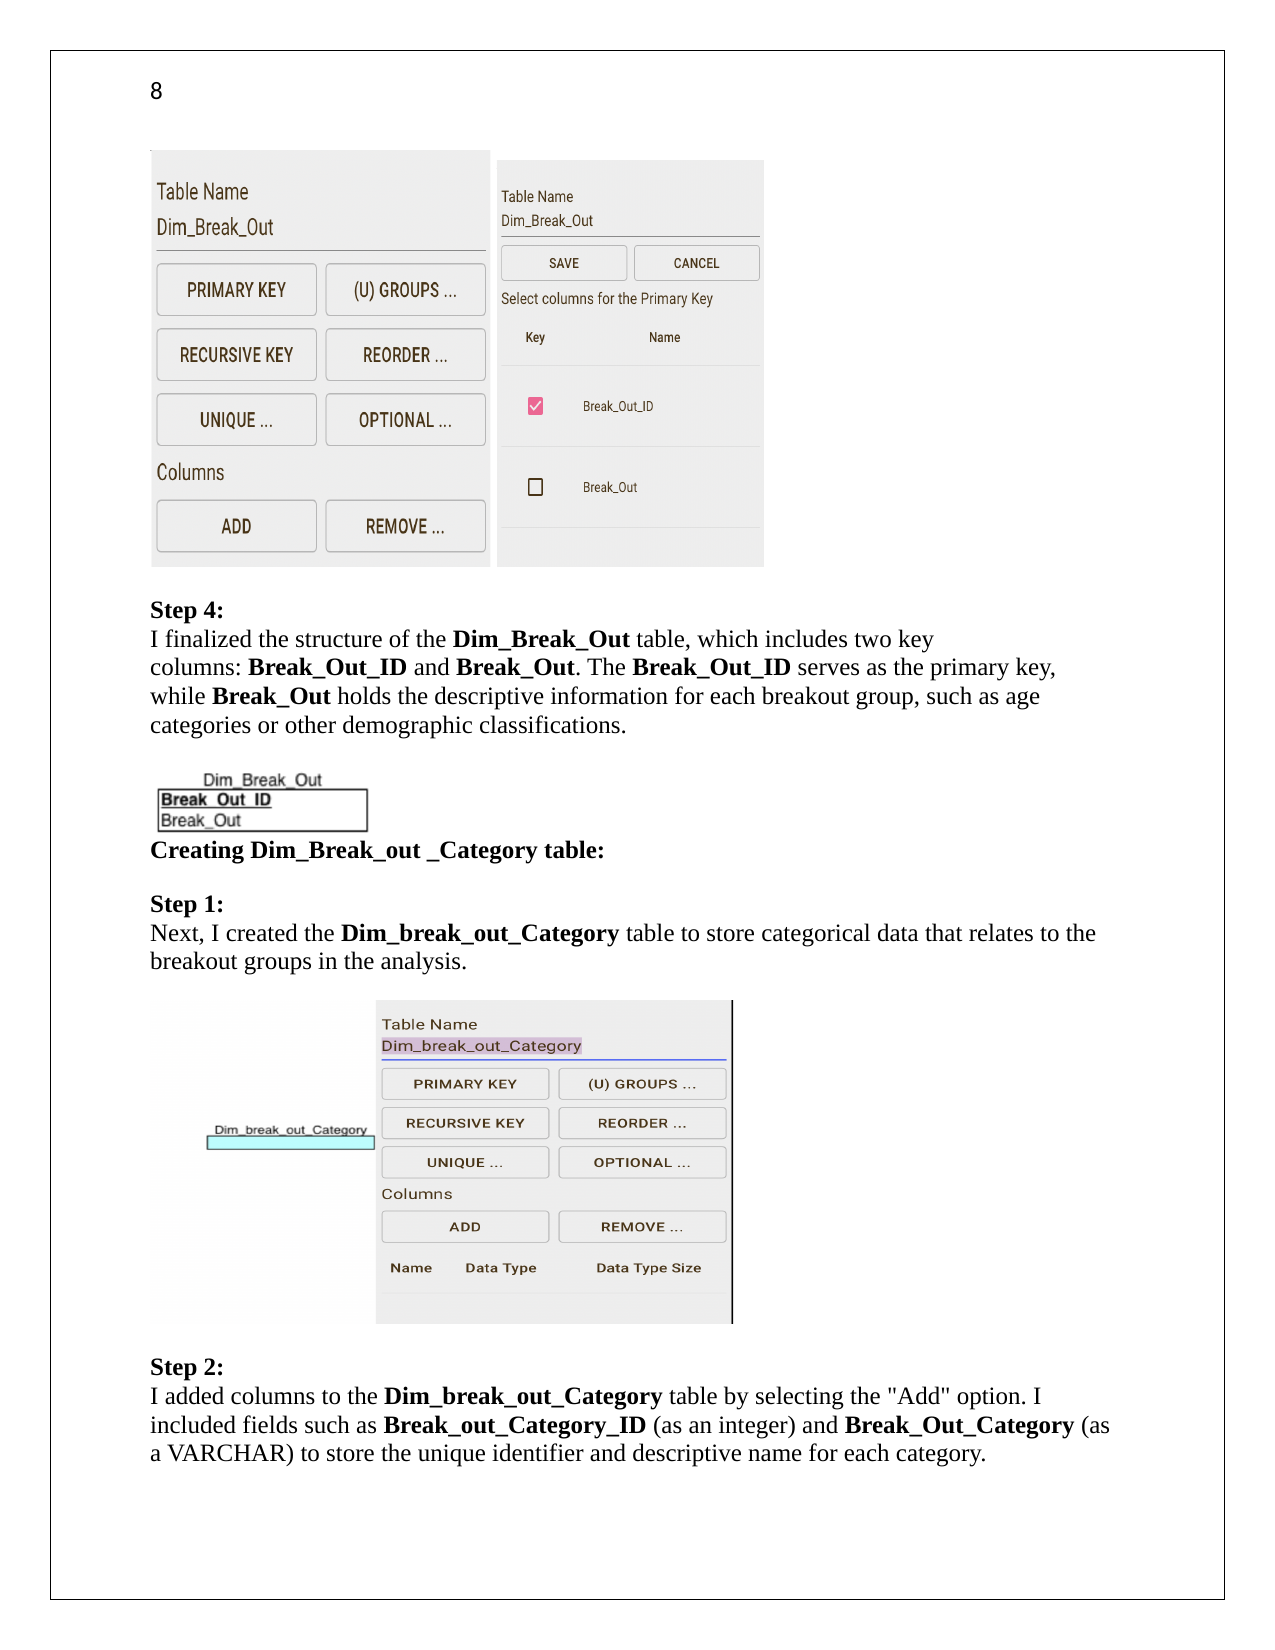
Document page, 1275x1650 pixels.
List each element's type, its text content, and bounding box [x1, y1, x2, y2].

text I added columns to the Dim_break_out_Category table by selecting the "Add" option. I included fields such as Break_out_Category_ID (as an integer) and Break_Out_Category (as a VARCHAR) to store the unique identifier and descriptive name for each category. [150, 1381, 1125, 1467]
text Step 2: [150, 1352, 1125, 1381]
text Creating Dim_Break_out _Category table: [150, 835, 1125, 864]
picture [496, 160, 764, 567]
picture [150, 150, 491, 567]
picture [150, 1000, 734, 1324]
text Step 1: Next, I created the Dim_break_out_Category table to store categorical data that relates to the breakout groups in the analysis. [150, 889, 1125, 975]
picture [150, 767, 388, 836]
text Step 4: I finalized the structure of the Dim_Break_Out table, which includes two key columns: Break_Out_ID and Break_Out. The Break_Out_ID serves as the primary key, while Break_Out holds the descriptive information for each breakout group, such as age categories or other demographic classifications. [150, 595, 1125, 739]
